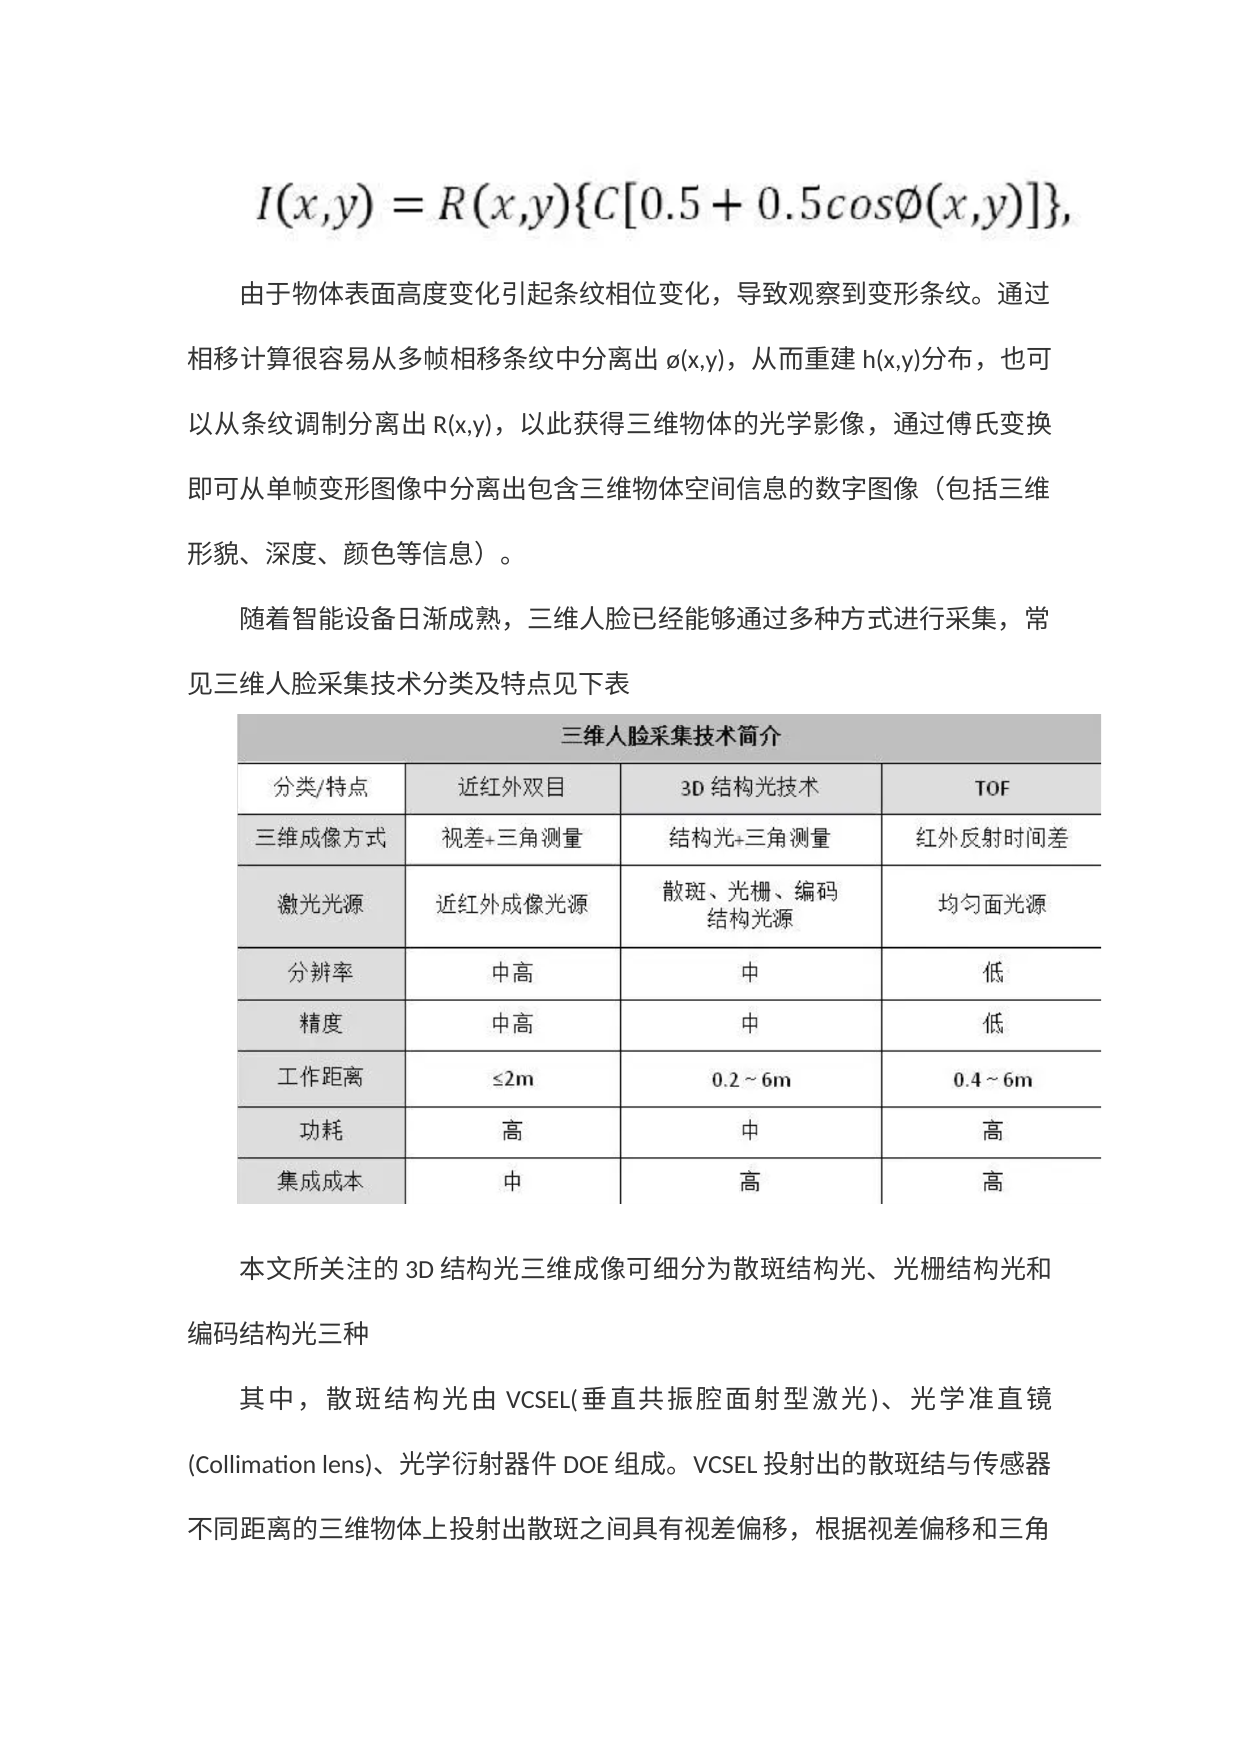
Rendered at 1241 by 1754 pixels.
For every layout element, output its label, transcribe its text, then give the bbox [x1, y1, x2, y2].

picture [237, 714, 1102, 1204]
text 由于物体表面高度变化引起条纹相位变化，导致观察到变形条纹。通过相移计算很容易从多帧相移条纹中分离出ø(x,y)，从而重建h(x,y)分布，也可以从条纹调制分离出R(x,y)，以此获得三维物体的光学影像，通过傅氏变换即可从单帧变形图像中分离出包含三维物体空间信息的数字图像（包括三维形貌、深度、颜色等信息）。 [187, 259, 1053, 584]
text 随着智能设备日渐成熟，三维人脸已经能够通过多种方式进行采集，常见三维人脸采集技术分类及特点见下表 [187, 584, 1053, 714]
text 本文所关注的3D结构光三维成像可细分为散斑结构光、光栅结构光和编码结构光三种 [187, 1234, 1053, 1364]
picture [237, 162, 1102, 248]
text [187, 1364, 1053, 1559]
